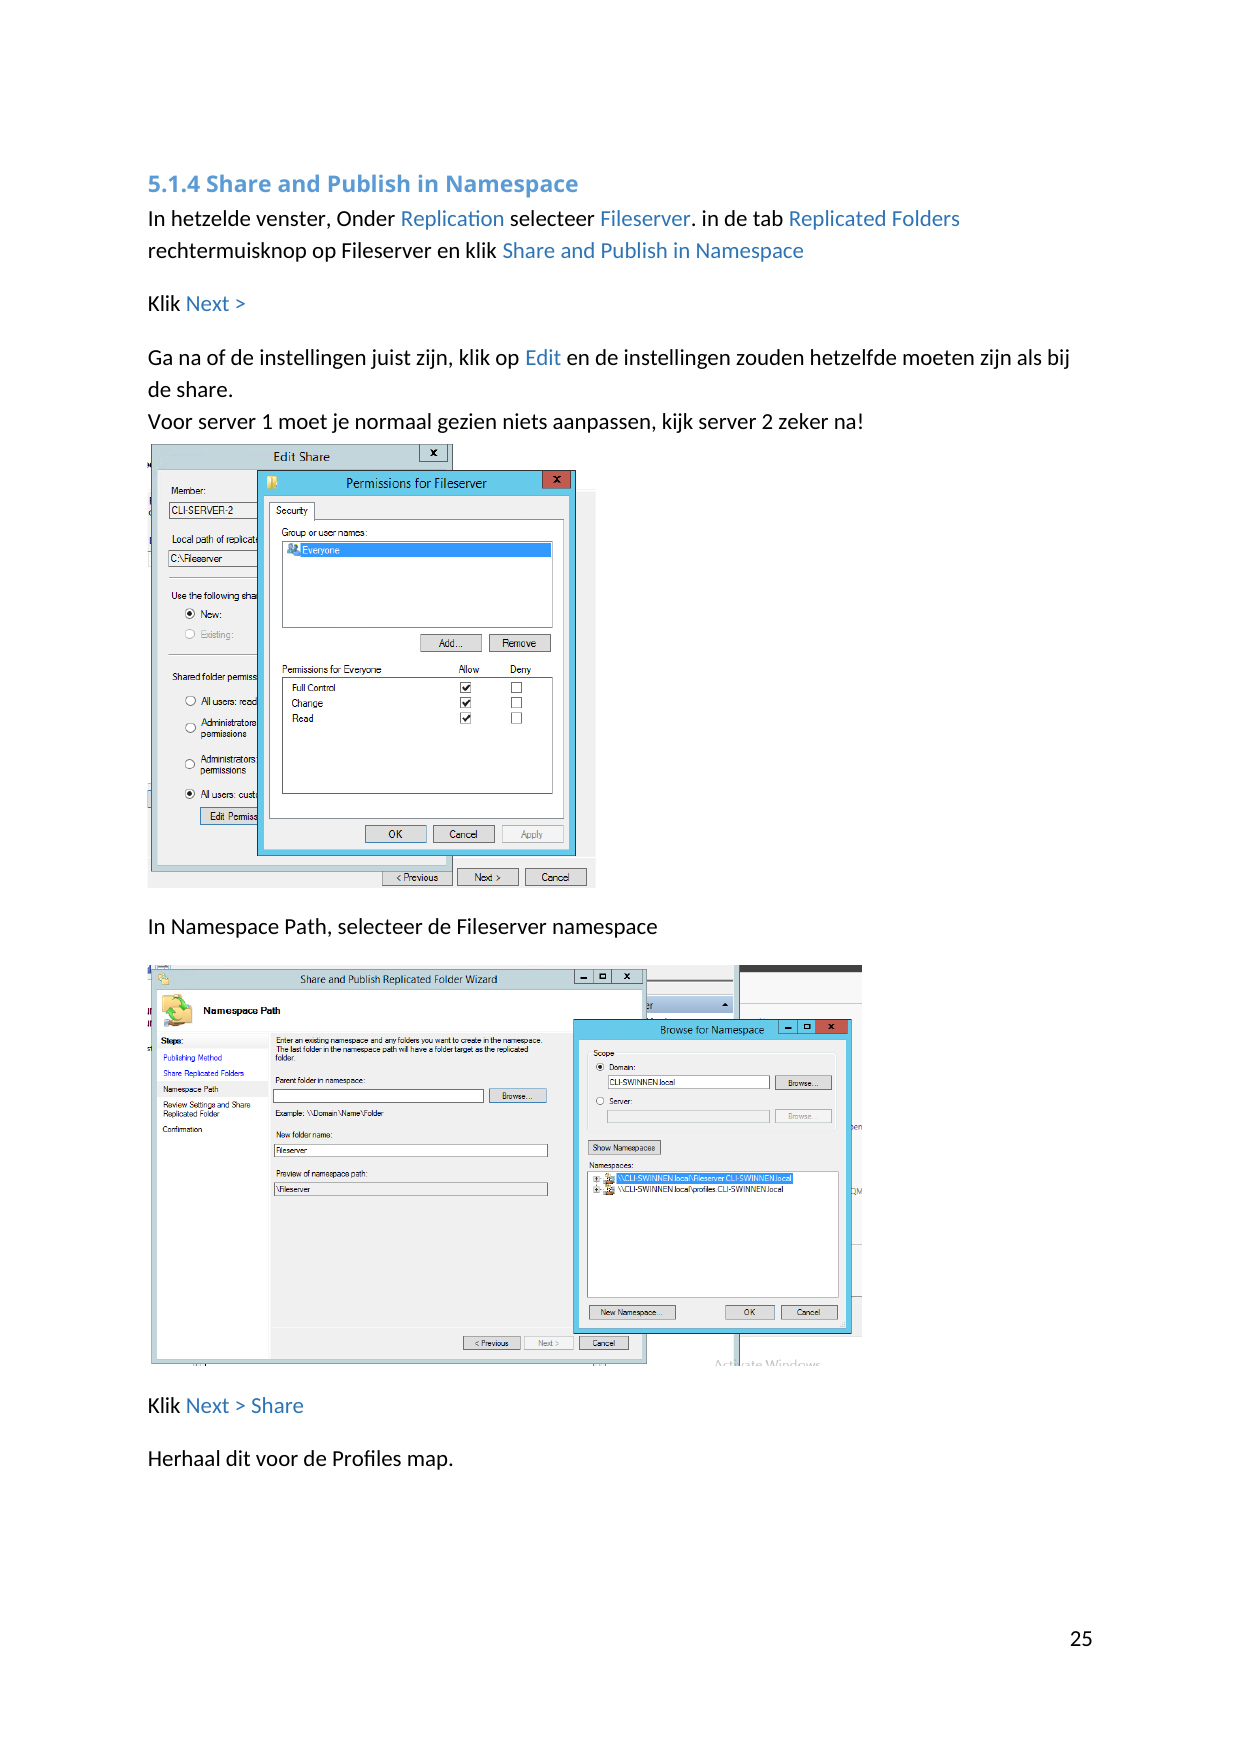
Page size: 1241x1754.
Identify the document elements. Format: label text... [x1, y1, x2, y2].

text Klik Next > [148, 289, 1093, 318]
text In hetzelde venster, Onder Replication selecteer Fileserver. in de tab Replicated Folders rechtermuisknop op Fileserver en klik Share and Publish in Namespace [148, 204, 1093, 264]
text In Namespace Path, selecteer de Fileserver namespace [148, 912, 1093, 940]
picture [147, 439, 596, 888]
picture [147, 965, 862, 1366]
text Klik Next > Share [148, 1391, 1093, 1419]
subtitle 5.1.4 Share and Publish in Namespace [148, 168, 1093, 200]
text Herhaal dit voor de Profiles map. [148, 1444, 1093, 1472]
